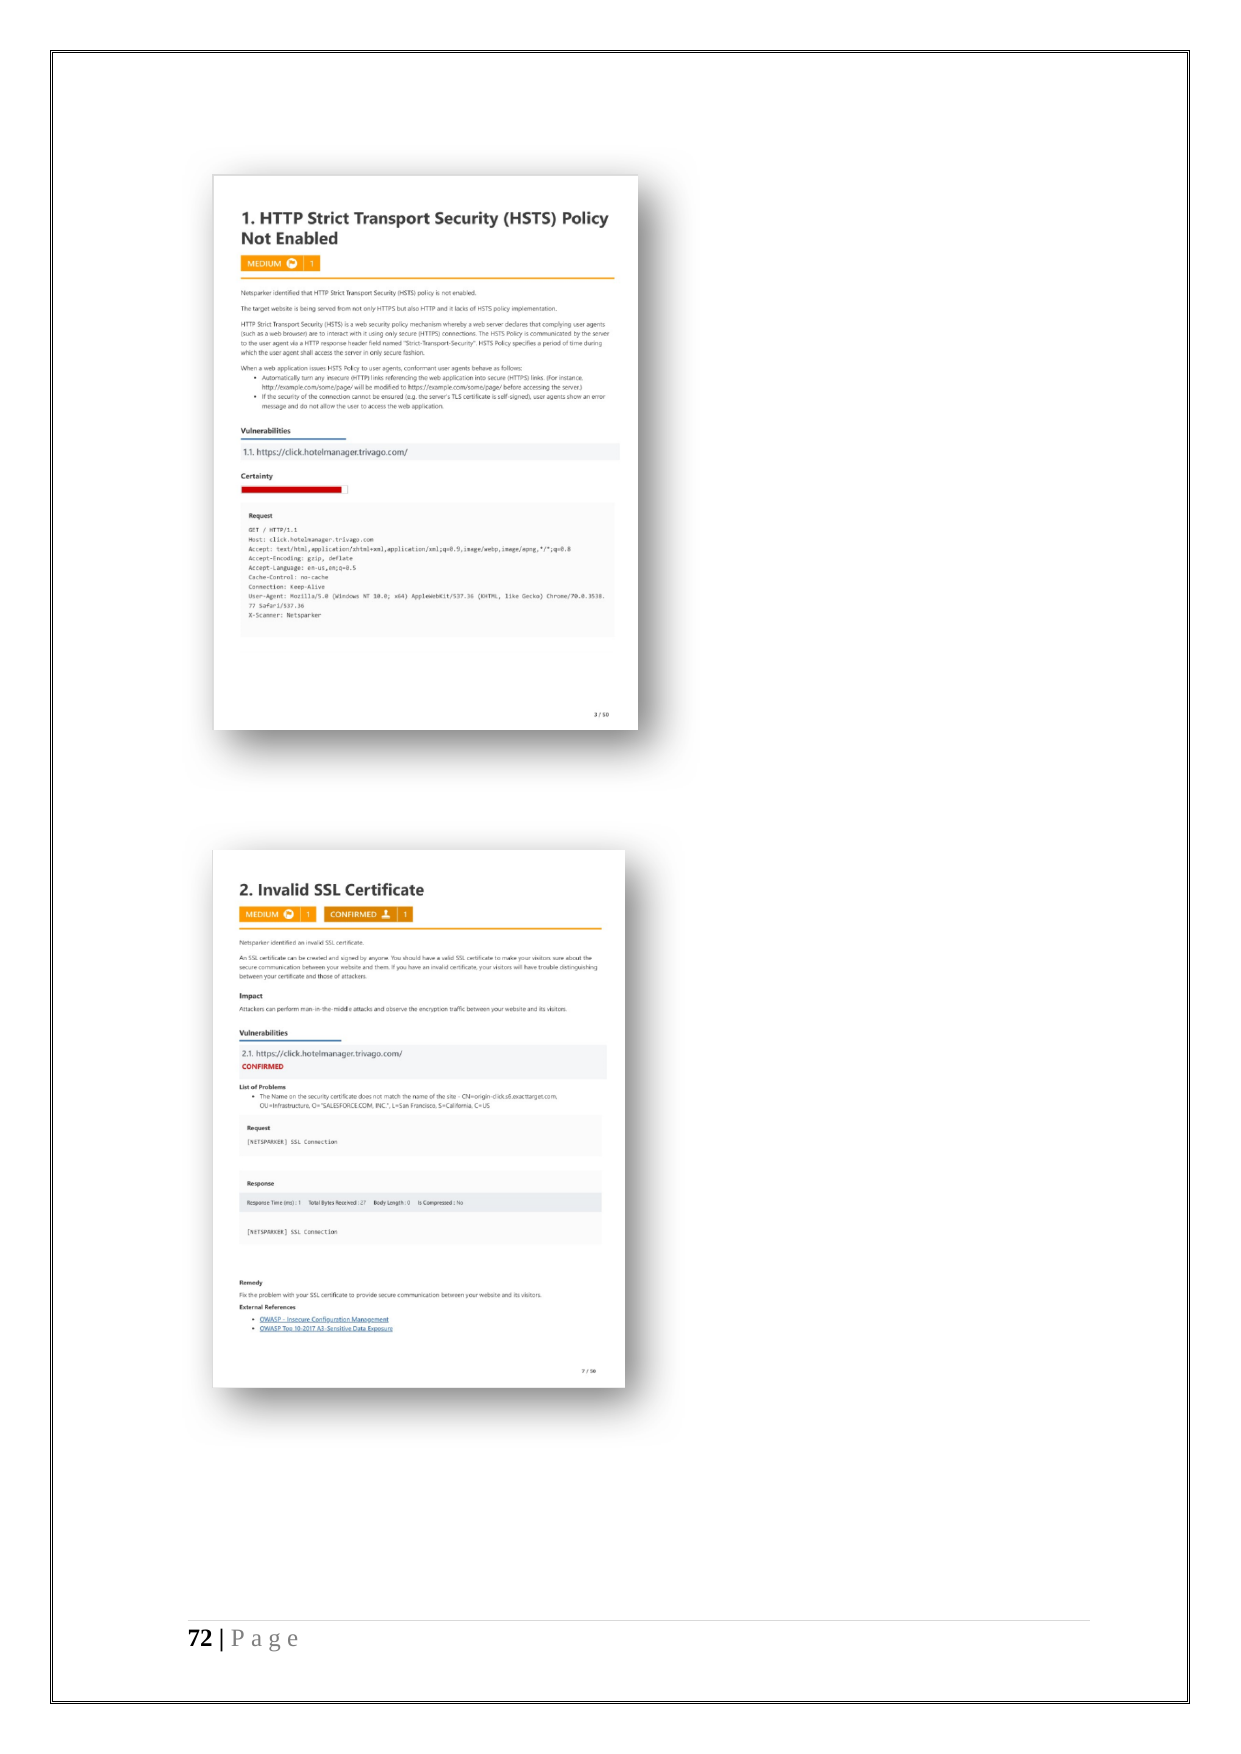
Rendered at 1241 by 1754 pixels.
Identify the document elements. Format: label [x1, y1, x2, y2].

picture [212, 850, 625, 1388]
picture [212, 174, 638, 730]
